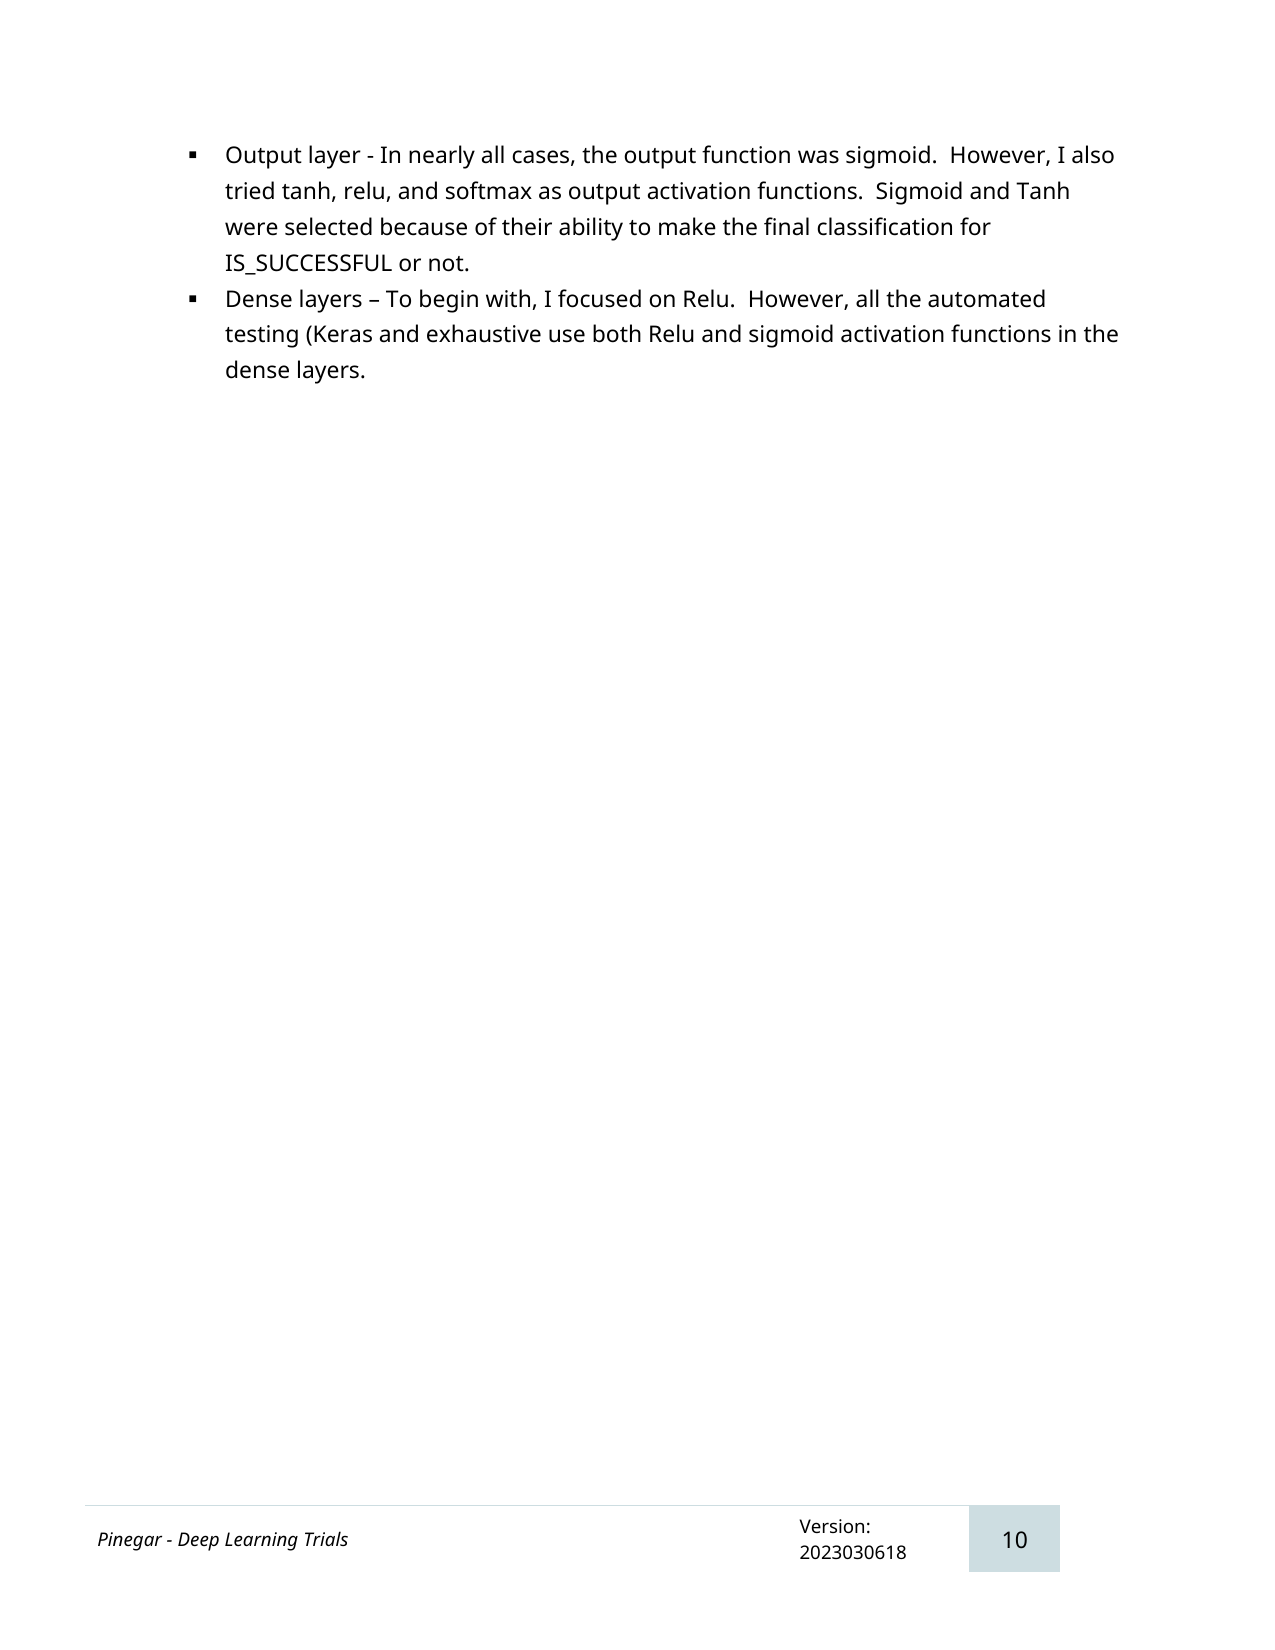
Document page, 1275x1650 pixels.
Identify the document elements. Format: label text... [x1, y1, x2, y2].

list Output layer - In nearly all cases, the output function was sigmoid. However, I also tried tanh, relu, and softmax as output activation functions. Sigmoid and Tanh were selected because of their ability to make the final classification for IS_SUCCESSFUL or not. [187, 139, 1125, 278]
list Dense layers – To begin with, I focused on Relu. However, all the automated testing (Keras and exhaustive use both Relu and sigmoid activation functions in the dense layers. [187, 282, 1125, 386]
